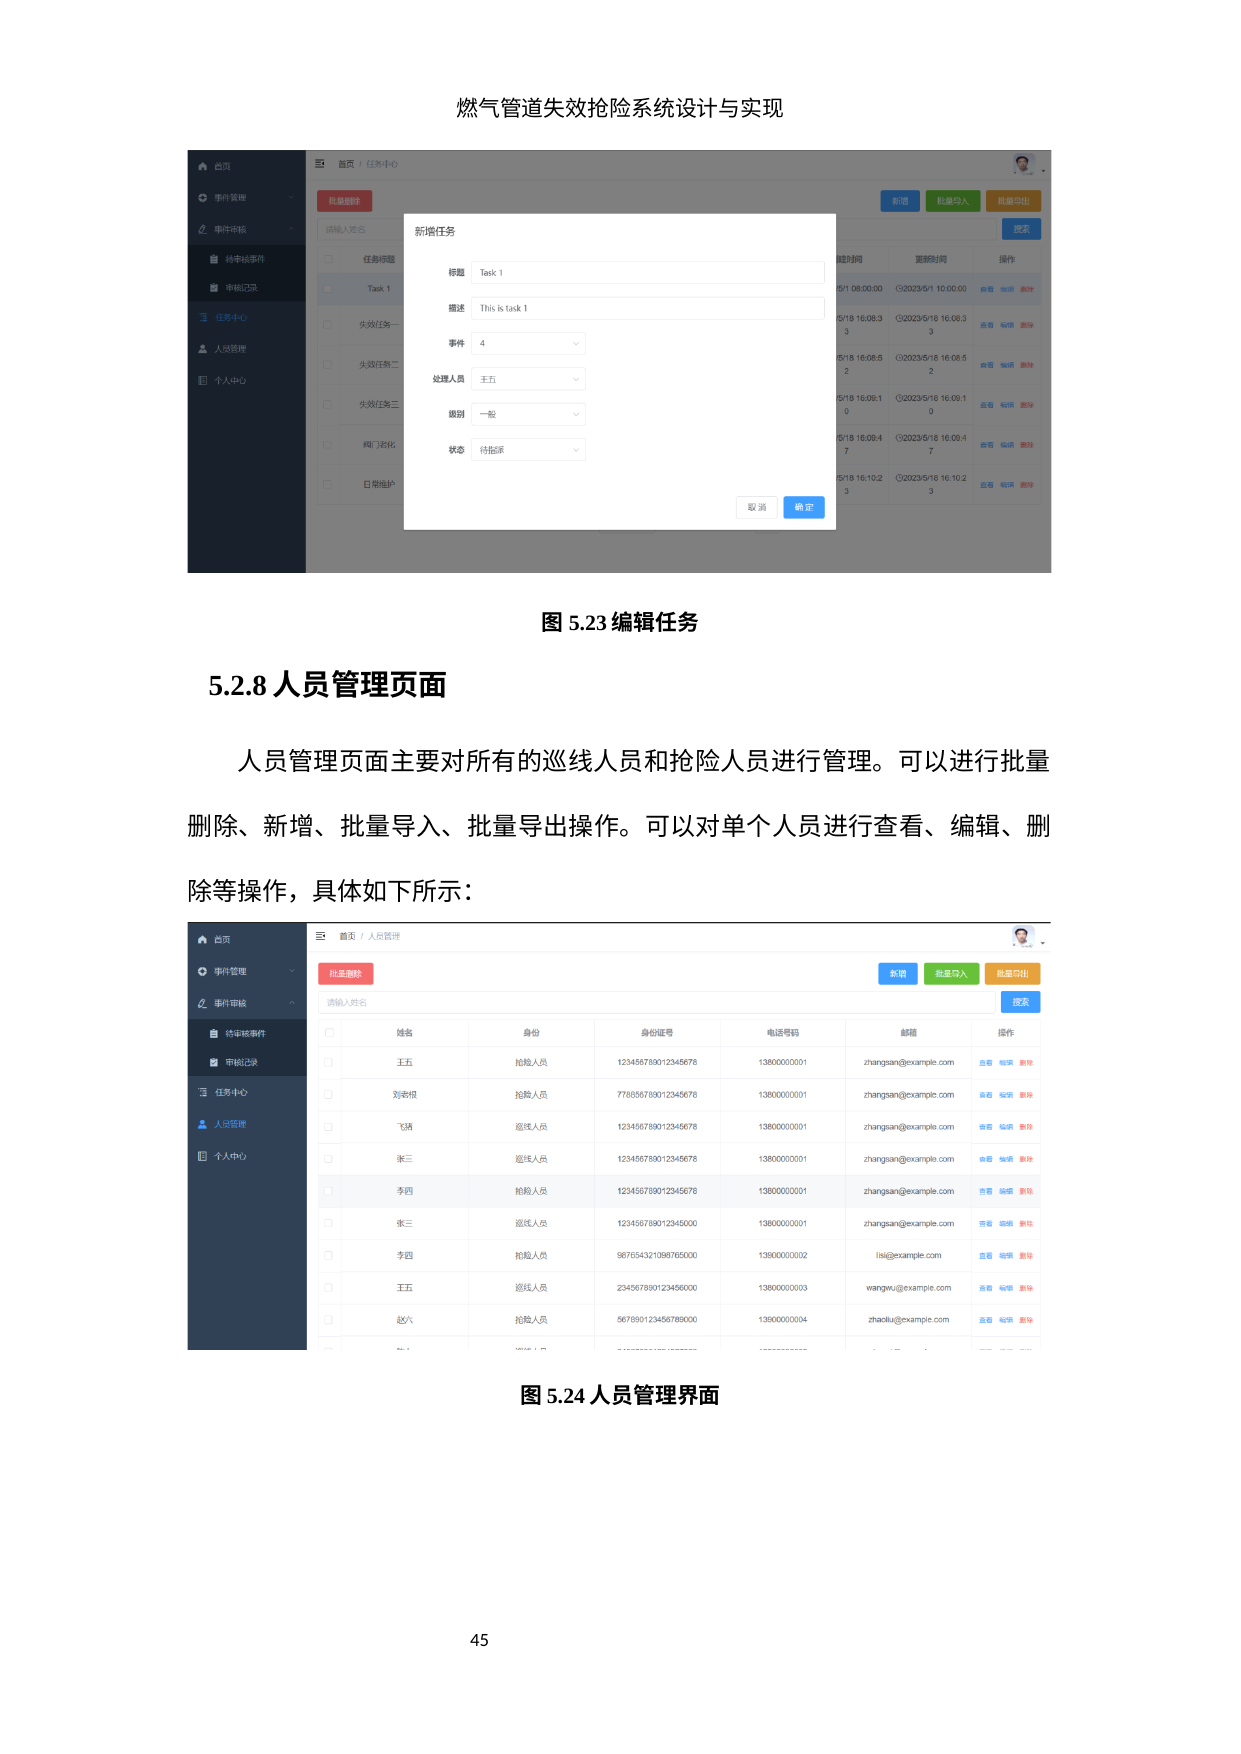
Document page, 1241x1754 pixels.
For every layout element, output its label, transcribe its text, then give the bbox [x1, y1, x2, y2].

text 人员管理页面主要对所有的巡线人员和抢险人员进行管理。可以进行批量删除、新增、批量导入、批量导出操作。可以对单个人员进行查看、编辑、删除等操作，具体如下所示： [187, 727, 1053, 922]
text 图 5.23编辑任务 [187, 605, 1053, 637]
text 图 5.24人员管理界面 [187, 1377, 1053, 1410]
picture [187, 922, 1051, 1350]
picture [187, 150, 1052, 573]
subtitle 5.2.8人员管理页面 [187, 650, 1053, 715]
